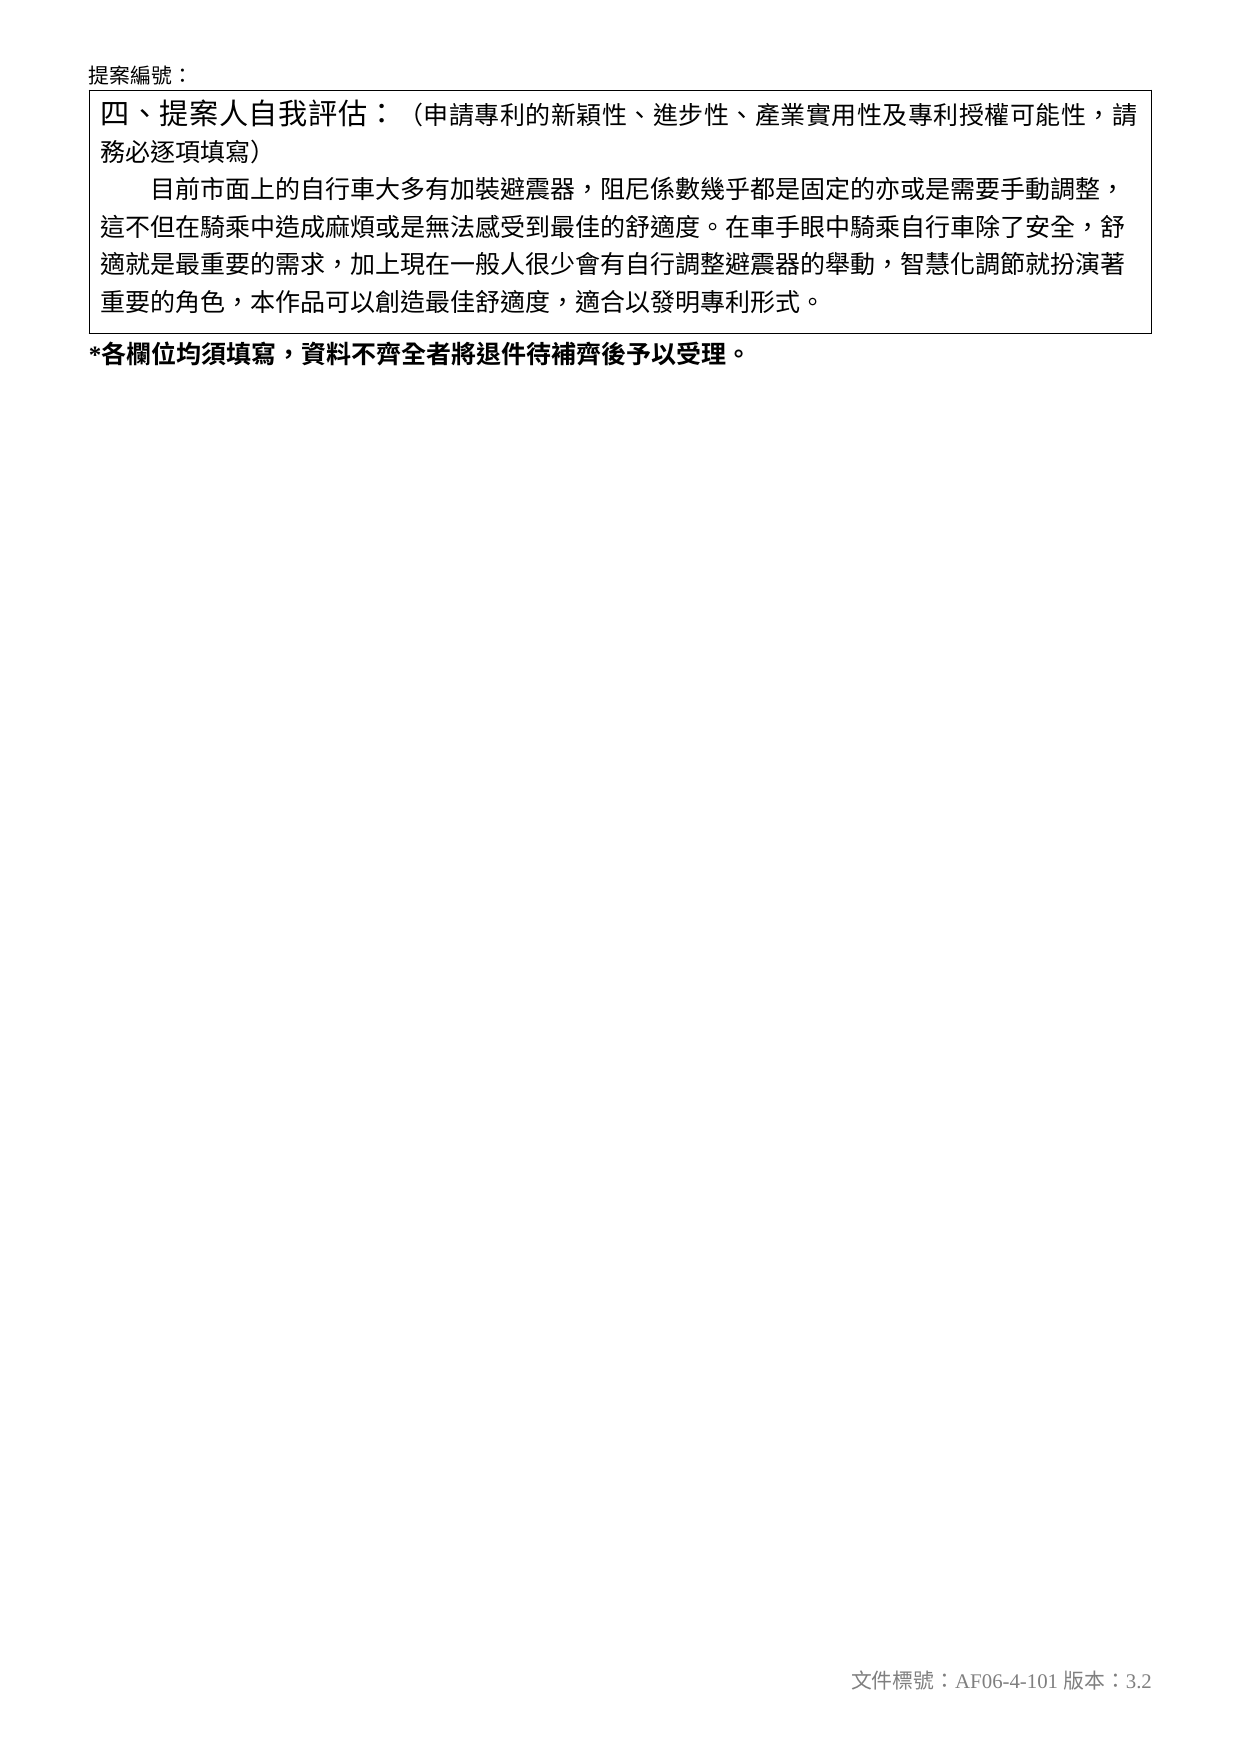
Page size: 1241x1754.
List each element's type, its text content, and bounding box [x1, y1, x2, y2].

text *各欄位均須填寫，資料不齊全者將退件待補齊後予以受理。 [89, 334, 1152, 371]
table_cell 四、提案人自我評估：（申請專利的新穎性、進步性、產業實用性及專利授權可能性，請務必逐項填寫） 目前市面上的自行車大多有加裝避震器，阻尼係數幾乎都是固定的亦或是需要手動調整，這不但在騎乘中造成麻煩或是無法感受到最佳的舒適度。在車手眼中騎乘自行車除了安全，舒適就是最重要的需求，加上現在一般人很少會有自行調整避震器的舉動，智慧化調節就扮演著重要的角色，本作品可以創造最佳舒適度，適合以發明專利形式。 [90, 91, 1151, 332]
